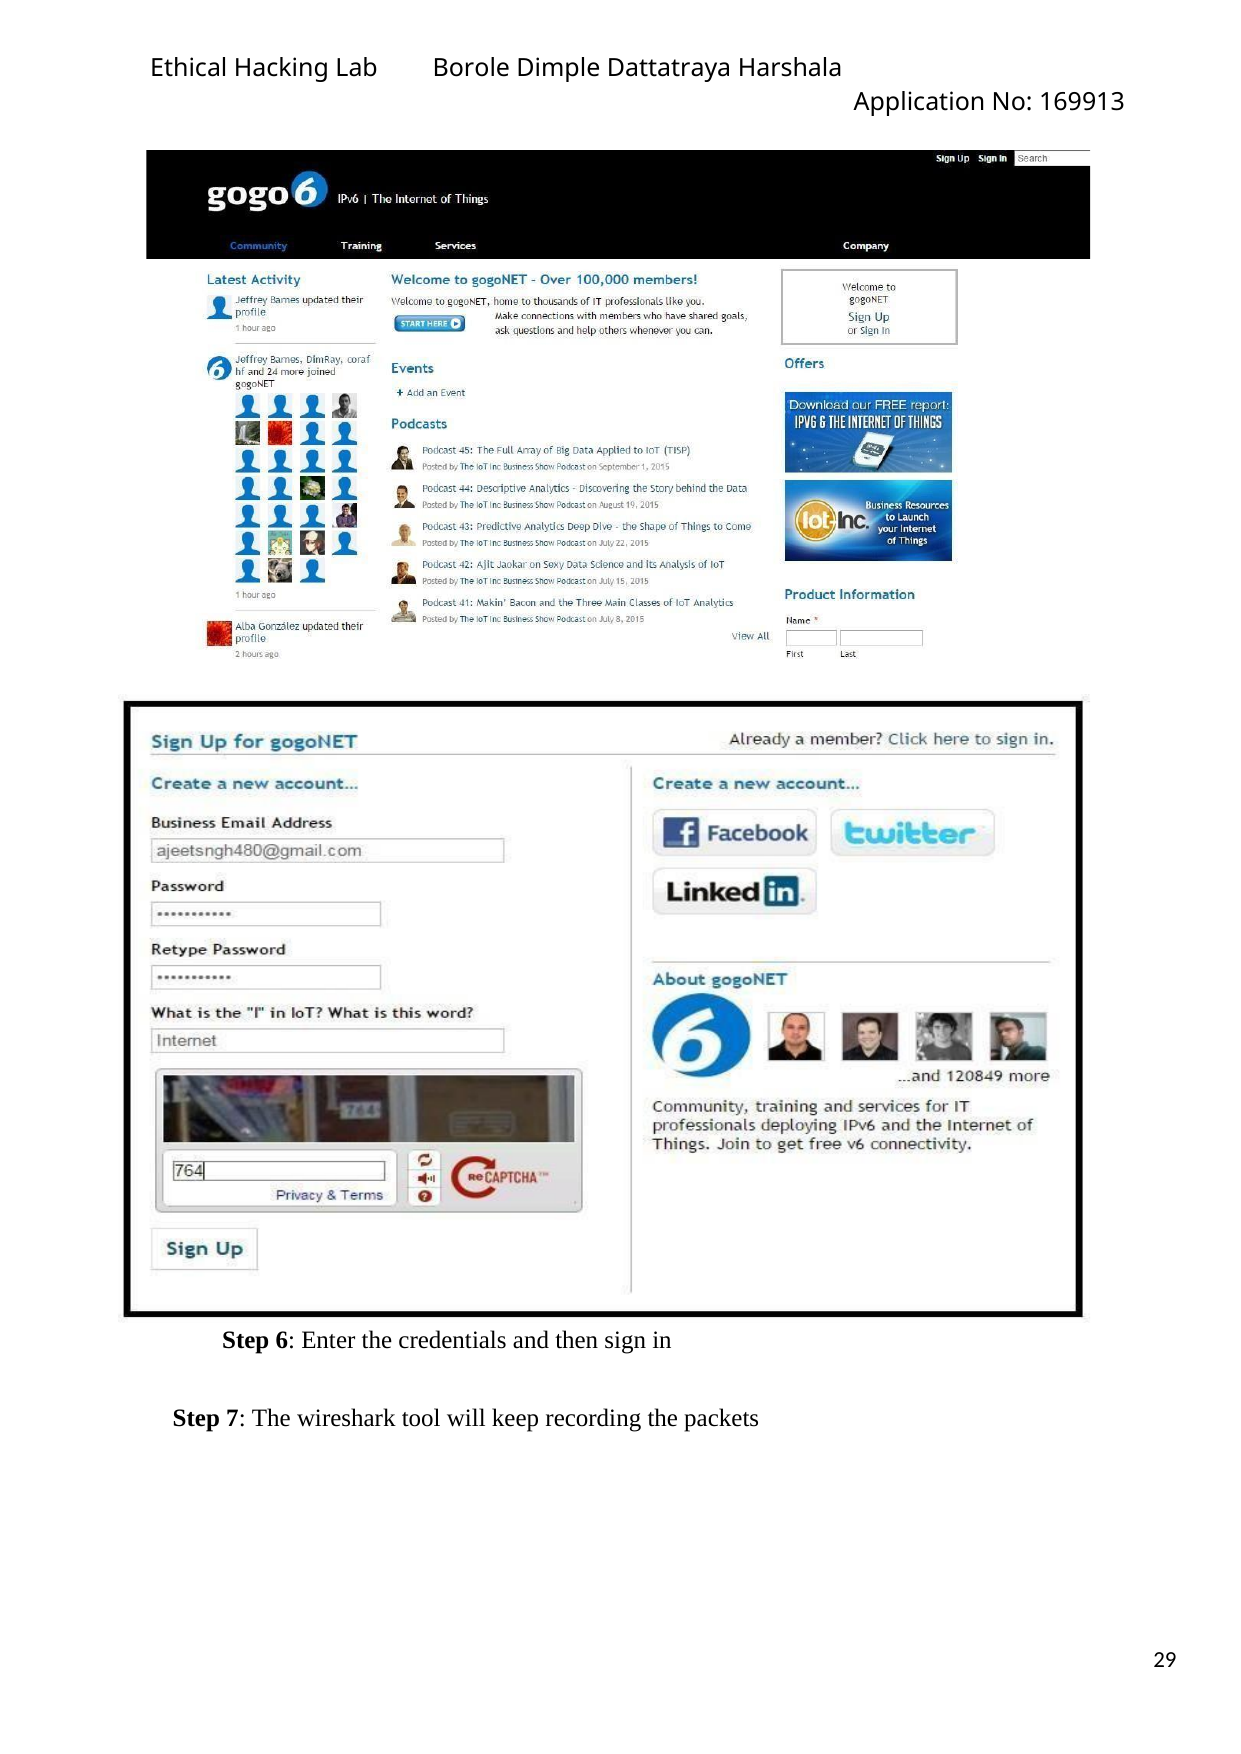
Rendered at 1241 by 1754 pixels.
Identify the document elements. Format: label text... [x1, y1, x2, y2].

text Step 6: Enter the credentials and then sign in [148, 1325, 1176, 1354]
picture [117, 694, 1091, 1323]
picture [146, 150, 1091, 659]
text Step 7: The wireshark tool will keep recording the packets [149, 1403, 1097, 1432]
